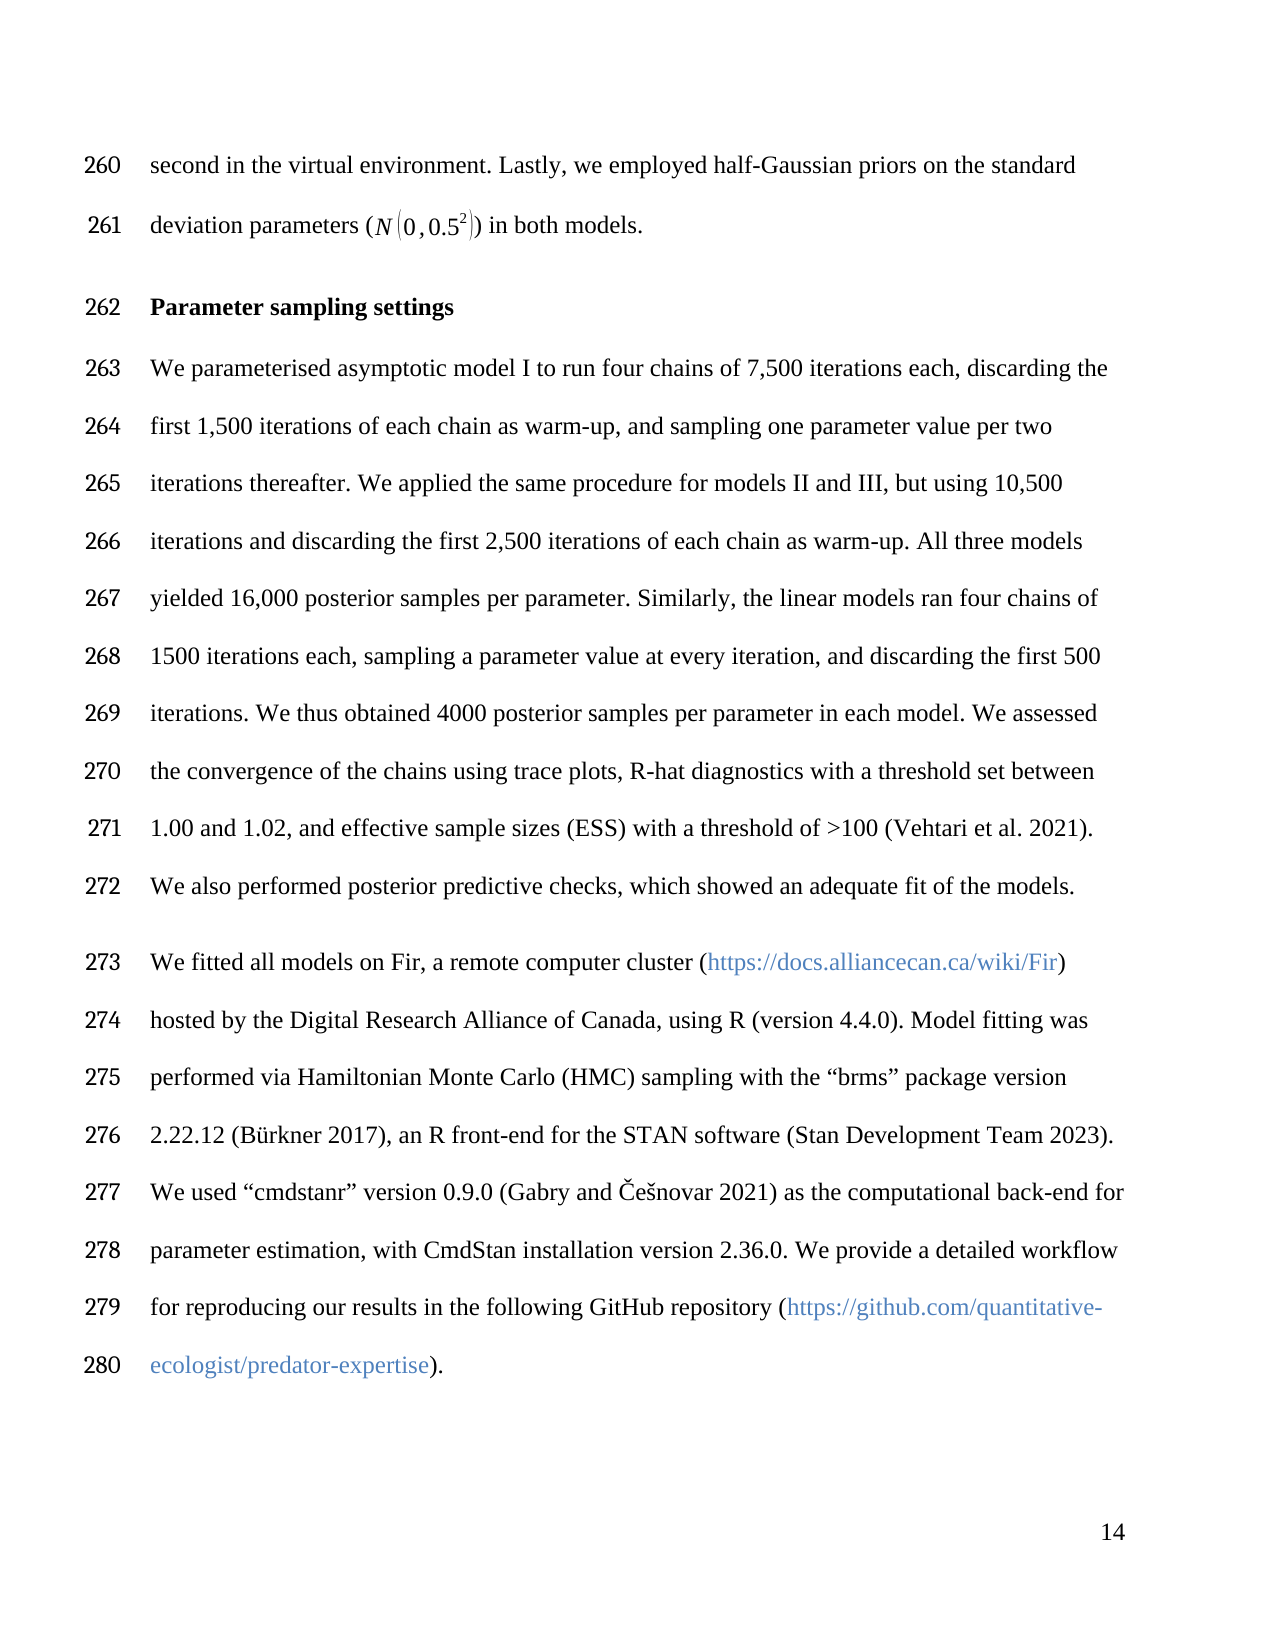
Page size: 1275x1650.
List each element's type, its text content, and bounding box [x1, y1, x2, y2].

text We parameterised asymptotic model I to run four chains of 7,500 iterations each, discarding the first 1,500 iterations of each chain as warm-up, and sampling one parameter value per two iterations thereafter. We applied the same procedure for models II and III, but using 10,500 iterations and discarding the first 2,500 iterations of each chain as warm-up. All three models yielded 16,000 posterior samples per parameter. Similarly, the linear models ran four chains of 1500 iterations each, sampling a parameter value at every iteration, and discarding the first 500 iterations. We thus obtained 4000 posterior samples per parameter in each model. We assessed the convergence of the chains using trace plots, R-hat diagnostics with a threshold set between 1.00 and 1.02, and effective sample sizes (ESS) with a threshold of >100 (Vehtari et al. 2021). We also performed posterior predictive checks, which showed an adequate fit of the models. [150, 353, 1125, 900]
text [150, 150, 1125, 242]
subtitle Parameter sampling settings [150, 292, 1125, 320]
text We fitted all models on Fir, a remote computer cluster (https://docs.alliancecan.ca/wiki/Fir) hosted by the Digital Research Alliance of Canada, using R (version 4.4.0). Model fitting was performed via Hamiltonian Monte Carlo (HMC) sampling with the “brms” package version 2.22.12 (Bürkner 2017), an R front-end for the STAN software (Stan Development Team 2023). We used “cmdstanr” version 0.9.0 (Gabry and Češnovar 2021) as the computational back-end for parameter estimation, with CmdStan installation version 2.36.0. We provide a detailed workflow for reproducing our results in the following GitHub repository (https://github.com/quantitative-ecologist/predator-expertise). [150, 947, 1125, 1378]
